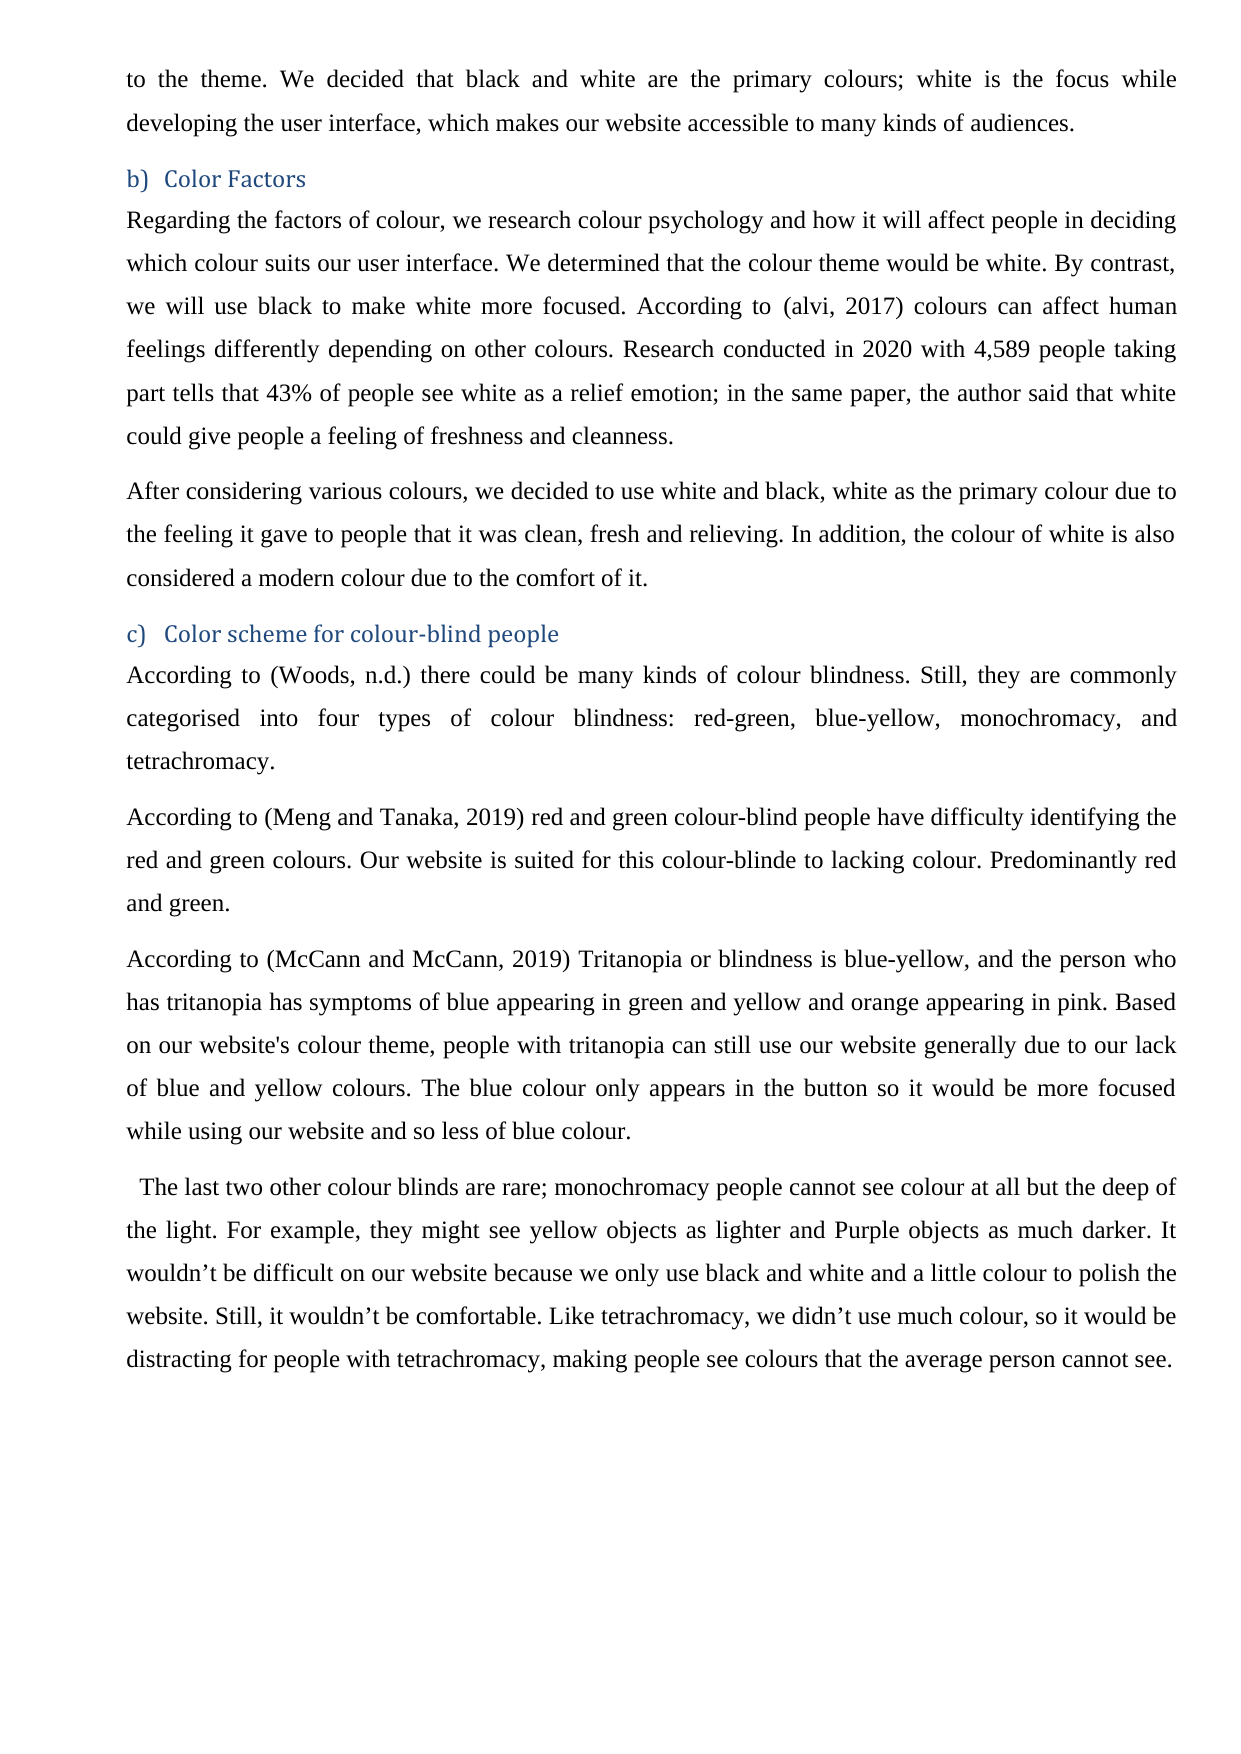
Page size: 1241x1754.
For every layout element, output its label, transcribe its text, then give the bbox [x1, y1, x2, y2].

text According to (McCann and McCann, 2019) Tritanopia or blindness is blue-yellow, and the person who has tritanopia has symptoms of blue appearing in green and yellow and orange appearing in pink. Based on our website's colour theme, people with tritanopia can still use our website generally due to our lack of blue and yellow colours. The blue colour only appears in the button so it would be more focused while using our website and so less of blue colour. [126, 944, 1178, 1145]
text Regarding the factors of colour, we research colour psychology and how it will affect people in deciding which colour suits our user interface. We determined that the colour theme would be white. By contrast, we will use black to make white more focused. According to colours can affect human feelings differently depending on other colours. Research conducted in 2020 with 4,589 people taking part tells that 43% of people see white as a relief emotion; in the same paper, the author said that white could give people a feeling of freshness and cleanness. [126, 205, 1178, 449]
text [126, 64, 1178, 136]
subtitle Color scheme for colour-blind people [126, 618, 1221, 647]
text The last two other colour blinds are rare; monochromacy people cannot see colour at all but the deep of the light. For example, they might see yellow objects as lighter and Purple objects as much darker. It wouldn’t be difficult on our website because we only use black and white and a little colour to polish the website. Still, it wouldn’t be comfortable. Like tetrachromacy, we didn’t use much colour, so it would be distracting for people with tetrachromacy, making people see colours that the average person cannot see. [126, 1172, 1178, 1373]
text According to there could be many kinds of colour blindness. Still, they are commonly categorised into four types of colour blindness: red-green, blue-yellow, monochromacy, and tetrachromacy. [126, 660, 1178, 775]
text After considering various colours, we decided to use white and black, white as the primary colour due to the feeling it gave to people that it was clean, fresh and relieving. In addition, the colour of white is also considered a modern colour due to the comfort of it. [126, 476, 1178, 591]
subtitle Color Factors [126, 163, 1221, 193]
text According to (Meng and Tanaka, 2019) red and green colour-blind people have difficulty identifying the red and green colours. Our website is suited for this colour-blinde to lacking colour. Predominantly red and green. [126, 802, 1178, 917]
